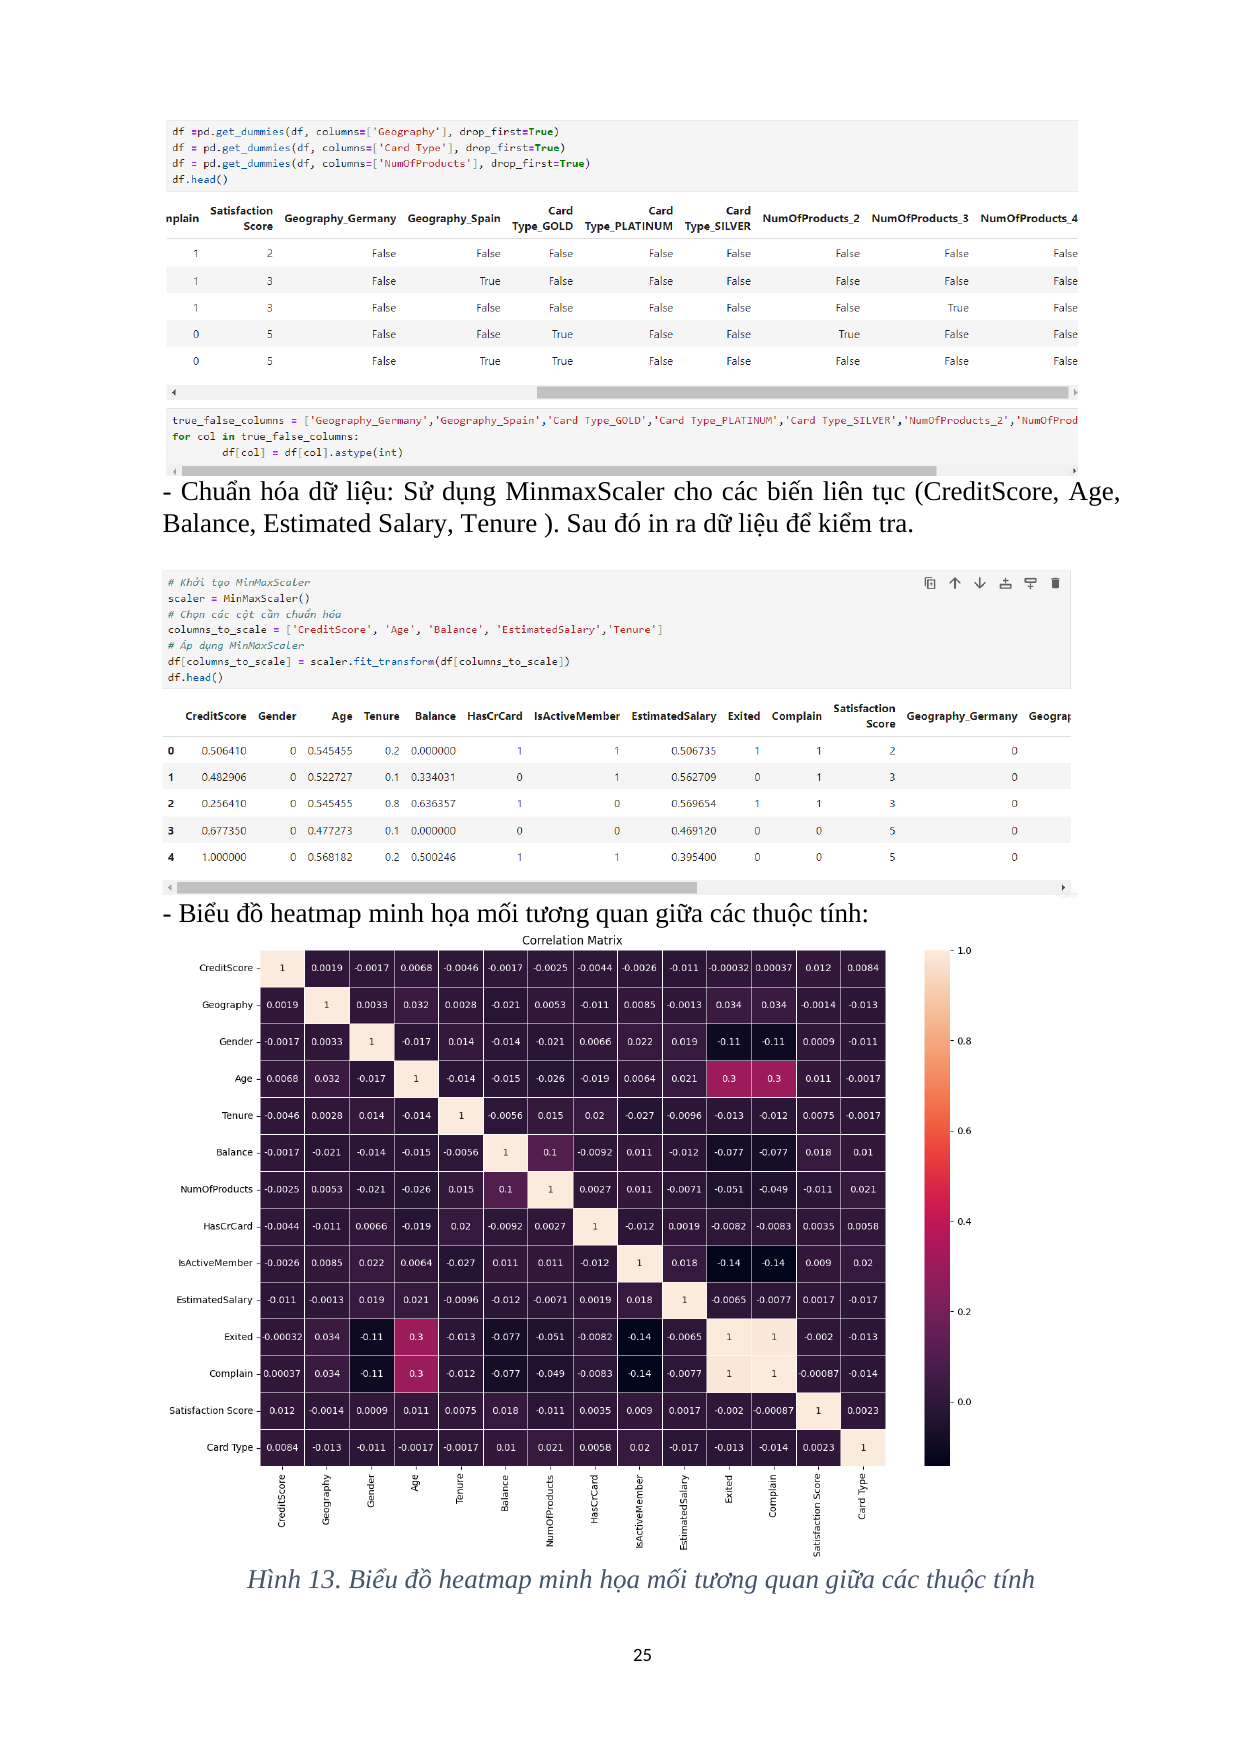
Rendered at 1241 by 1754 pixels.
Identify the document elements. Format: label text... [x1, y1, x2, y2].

text - Chuẩn hóa dữ liệu: Sử dụng MinmaxScaler cho các biến liên tục (CreditScore, Age, Balance, Estimated Salary, Tenure ). Sau đó in ra dữ liệu để kiểm tra. [162, 476, 1122, 538]
picture [162, 118, 1078, 476]
picture [162, 928, 978, 1563]
picture [162, 568, 1078, 898]
text Hình 13. Biểu đồ heatmap minh họa mối tương quan giữa các thuộc tính [162, 1563, 1122, 1594]
